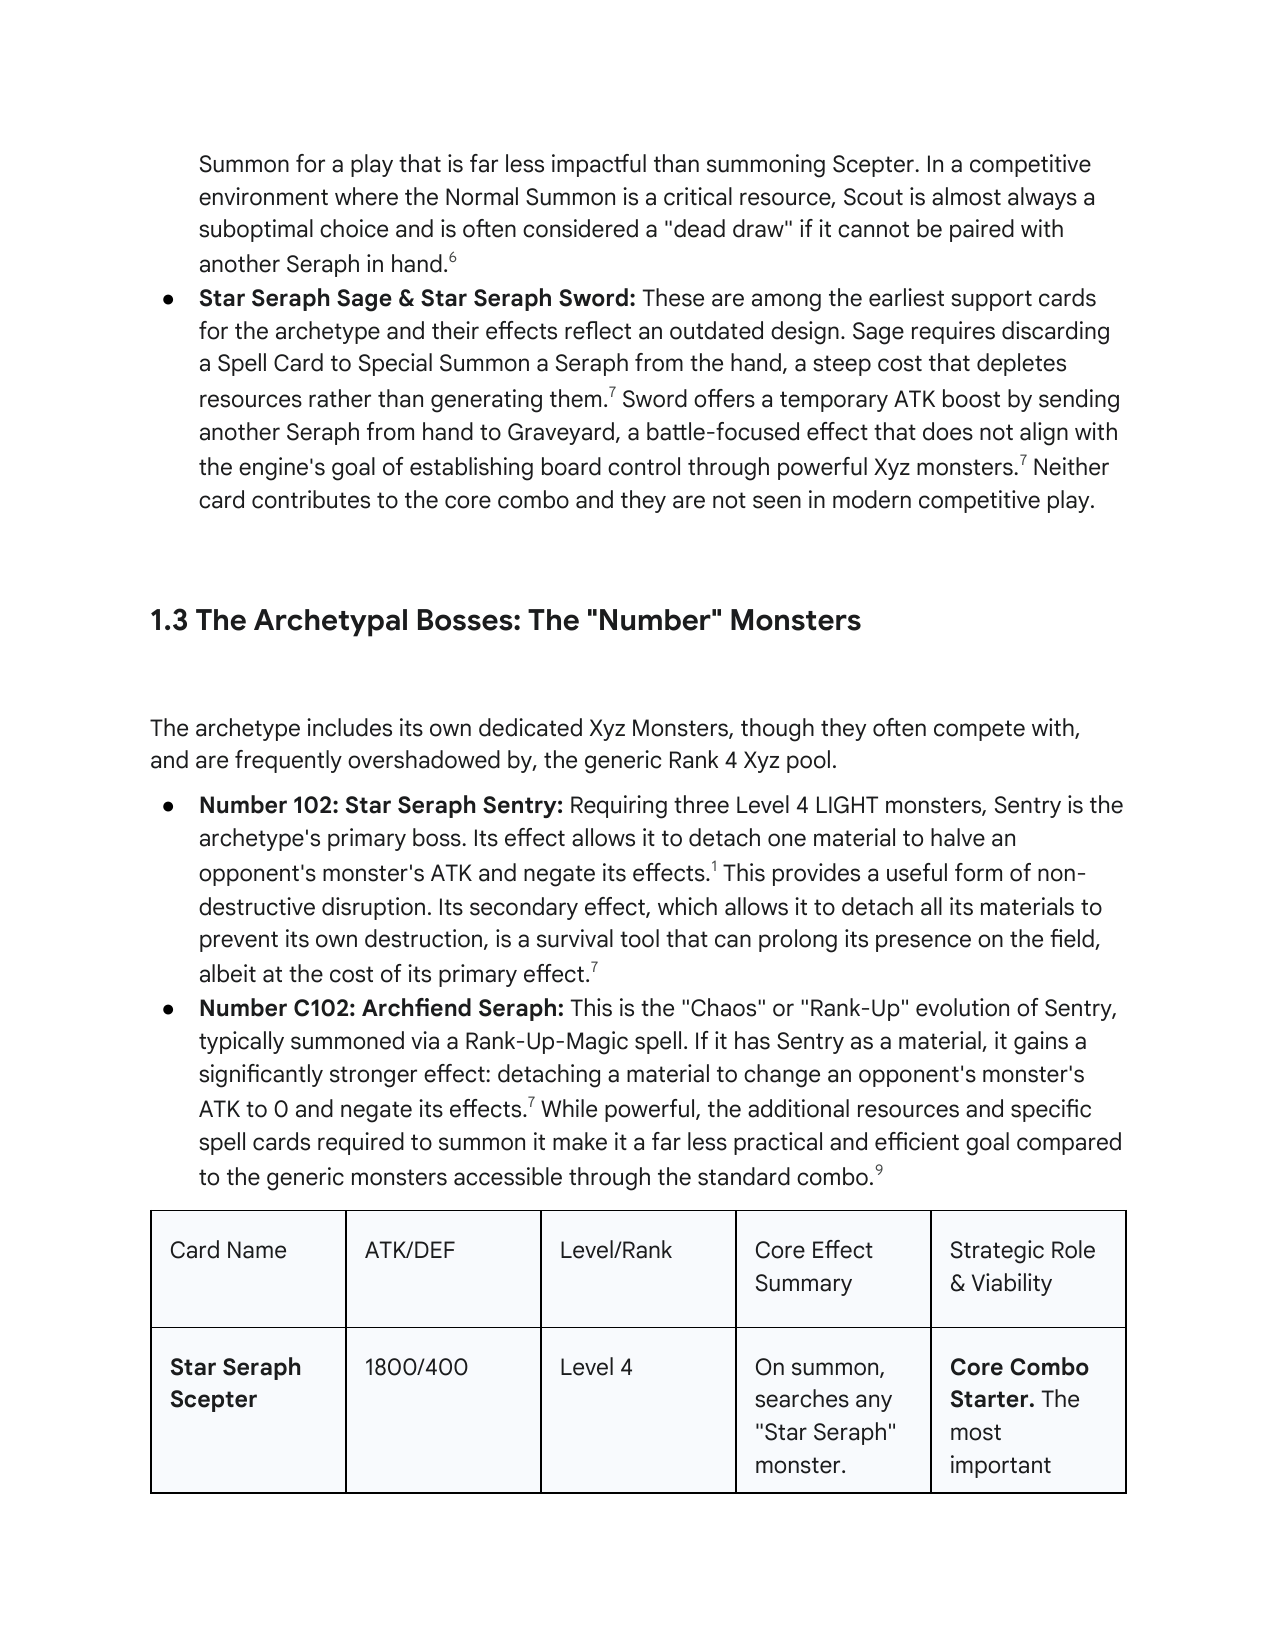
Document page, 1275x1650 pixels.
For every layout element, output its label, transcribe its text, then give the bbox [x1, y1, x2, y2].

subtitle 1.3 The Archetypal Bosses: The "Number" Monsters [150, 602, 1125, 638]
list Star Seraph Sage & Star Seraph Sword: These are among the earliest support cards for the archetype and their effects reflect an outdated design. Sage requires discarding a Spell Card to Special Summon a Seraph from the hand, a steep cost that depletes resources rather than generating them.7 Sword offers a temporary ATK boost by sending another Seraph from hand to Graveyard, a battle-focused effect that does not align with the engine's goal of establishing board control through powerful Xyz monsters.7 Neither card contributes to the core combo and they are not seen in modern competitive play. [161, 284, 1125, 515]
table_header Core Effect Summary [737, 1211, 930, 1326]
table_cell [932, 1328, 1125, 1492]
table_header ATK/DEF [347, 1211, 540, 1326]
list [161, 150, 1125, 280]
table_cell 1800/400 [347, 1328, 540, 1492]
list Number C102: Archfiend Seraph: This is the "Chaos" or "Rank-Up" evolution of Sentry, typically summoned via a Rank-Up-Magic spell. If it has Sentry as a material, it gains a significantly stronger effect: detaching a material to change an opponent's monster's ATK to 0 and negate its effects.7 While powerful, the additional resources and specific spell cards required to summon it make it a far less practical and efficient goal compared to the generic monsters accessible through the standard combo.9 [161, 994, 1125, 1193]
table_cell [737, 1328, 930, 1492]
table_cell Star Seraph Scepter [152, 1328, 345, 1492]
table_cell Level 4 [542, 1328, 735, 1492]
table_header Level/Rank [542, 1211, 735, 1326]
table_header Card Name [152, 1211, 345, 1326]
text The archetype includes its own dedicated Xyz Monsters, though they often compete with, and are frequently overshadowed by, the generic Rank 4 Xyz pool. [150, 714, 1125, 775]
table_header Strategic Role & Viability [932, 1211, 1125, 1326]
list Number 102: Star Seraph Sentry: Requiring three Level 4 LIGHT monsters, Sentry is the archetype's primary boss. Its effect allows it to detach one material to halve an opponent's monster's ATK and negate its effects.1 This provides a useful form of non-destructive disruption. Its secondary effect, which allows it to detach all its materials to prevent its own destruction, is a survival tool that can prolong its presence on the field, albeit at the cost of its primary effect.7 [161, 792, 1125, 990]
